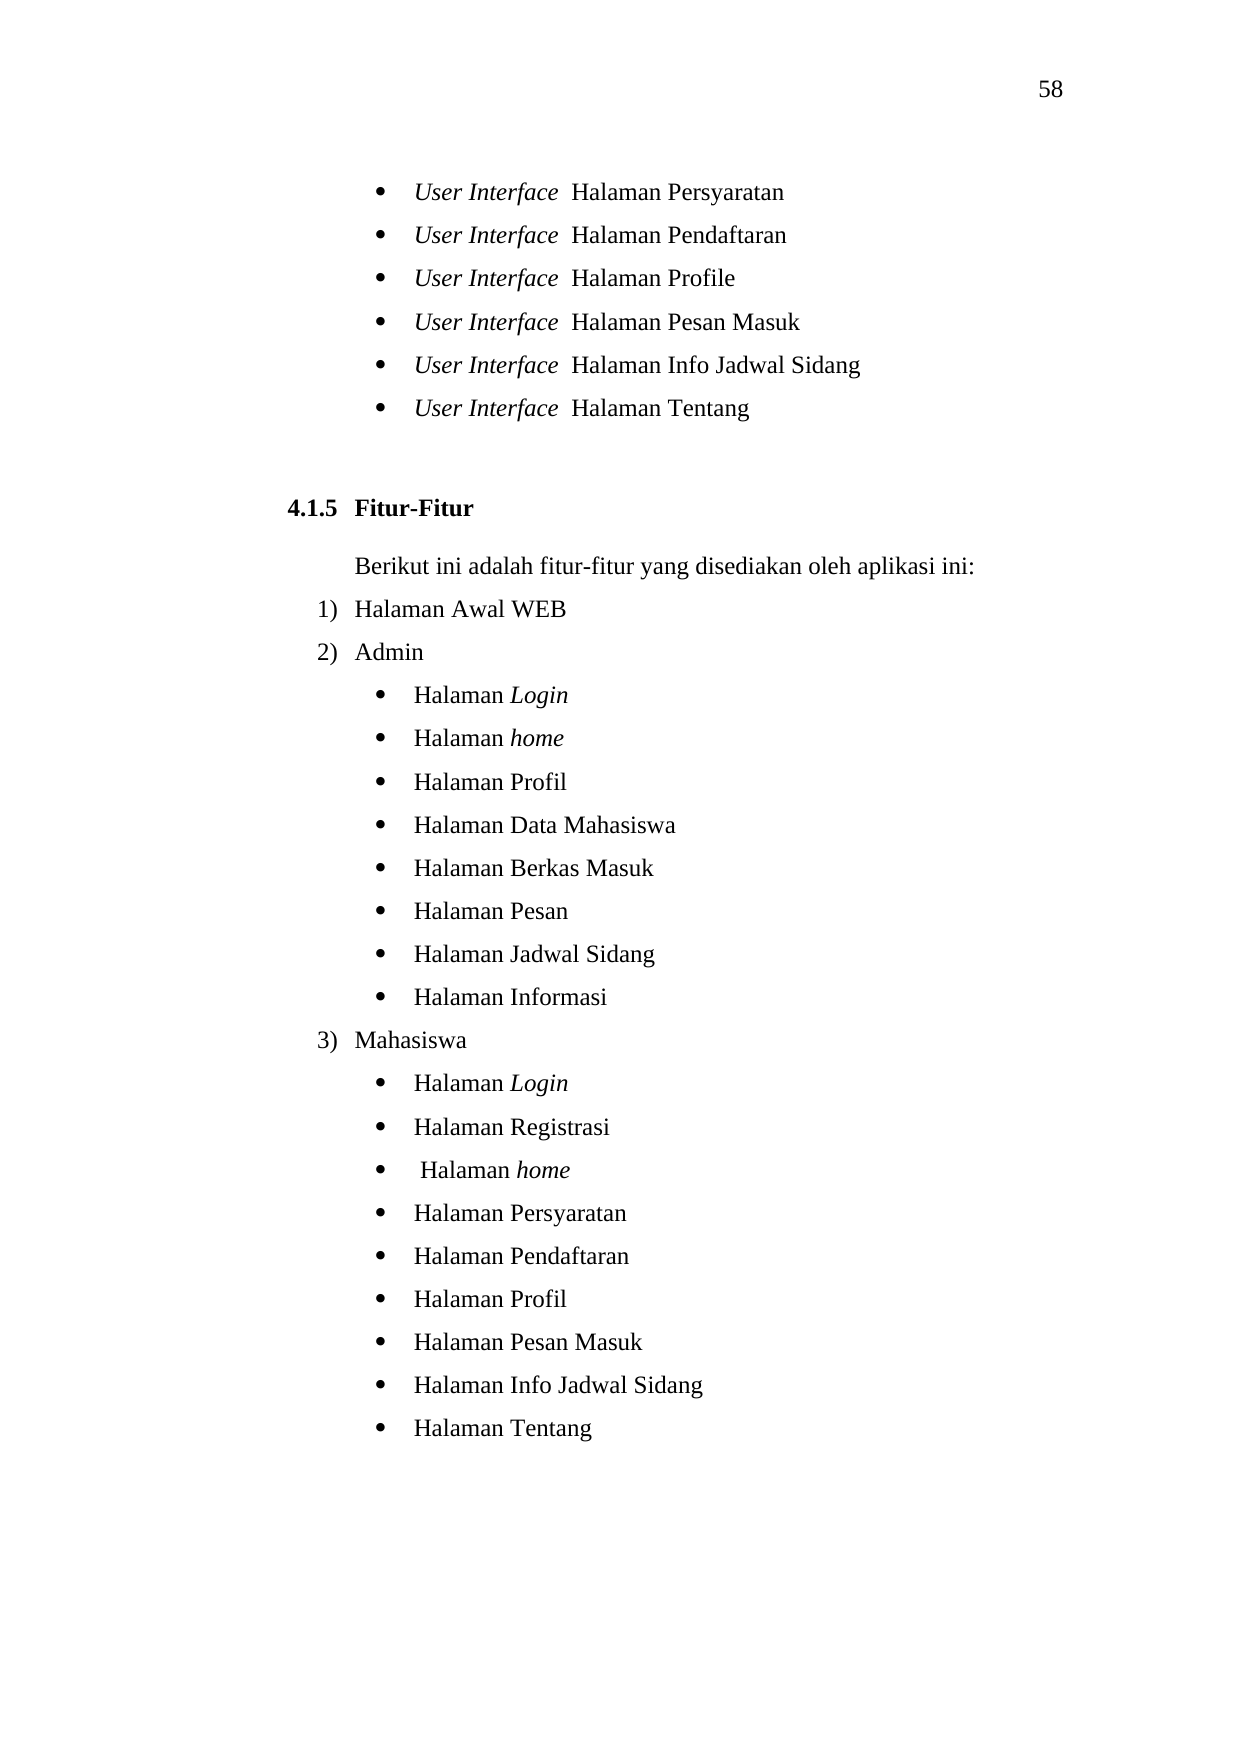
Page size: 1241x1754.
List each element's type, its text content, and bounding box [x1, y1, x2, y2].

list Halaman home [376, 1155, 1063, 1183]
list Halaman Informasi [376, 982, 1063, 1011]
list Halaman Berkas Masuk [376, 853, 1063, 882]
list User Interface Halaman Pesan Masuk [376, 307, 1063, 335]
list Halaman Jadwal Sidang [376, 939, 1063, 968]
list Halaman Awal WEB [317, 594, 1063, 623]
list Halaman Persyaratan [376, 1198, 1063, 1227]
list Halaman Pendaftaran [376, 1241, 1063, 1270]
list User Interface Halaman Profile [376, 263, 1063, 292]
list Halaman Data Mahasiswa [376, 810, 1063, 838]
list Halaman Profil [376, 767, 1063, 795]
list Admin [317, 637, 1063, 666]
list Halaman Profil [376, 1284, 1063, 1313]
list Berikut ini adalah fitur-fitur yang disediakan oleh aplikasi ini: [295, 551, 1063, 580]
subtitle Fitur-Fitur [287, 493, 1063, 522]
list User Interface Halaman Pendaftaran [376, 220, 1063, 249]
list User Interface Halaman Persyaratan [376, 177, 1063, 206]
list Mahasiswa [317, 1025, 1063, 1054]
list User Interface Halaman Tentang [376, 393, 1063, 422]
list Halaman Registrasi [376, 1112, 1063, 1140]
list Halaman Login [376, 1068, 1063, 1097]
list Halaman home [376, 723, 1063, 752]
list Halaman Pesan Masuk [376, 1327, 1063, 1356]
list Halaman Tentang [376, 1413, 1063, 1442]
list Halaman Pesan [376, 896, 1063, 925]
list User Interface Halaman Info Jadwal Sidang [376, 350, 1063, 378]
list Halaman Login [376, 680, 1063, 709]
list Halaman Info Jadwal Sidang [376, 1370, 1063, 1399]
